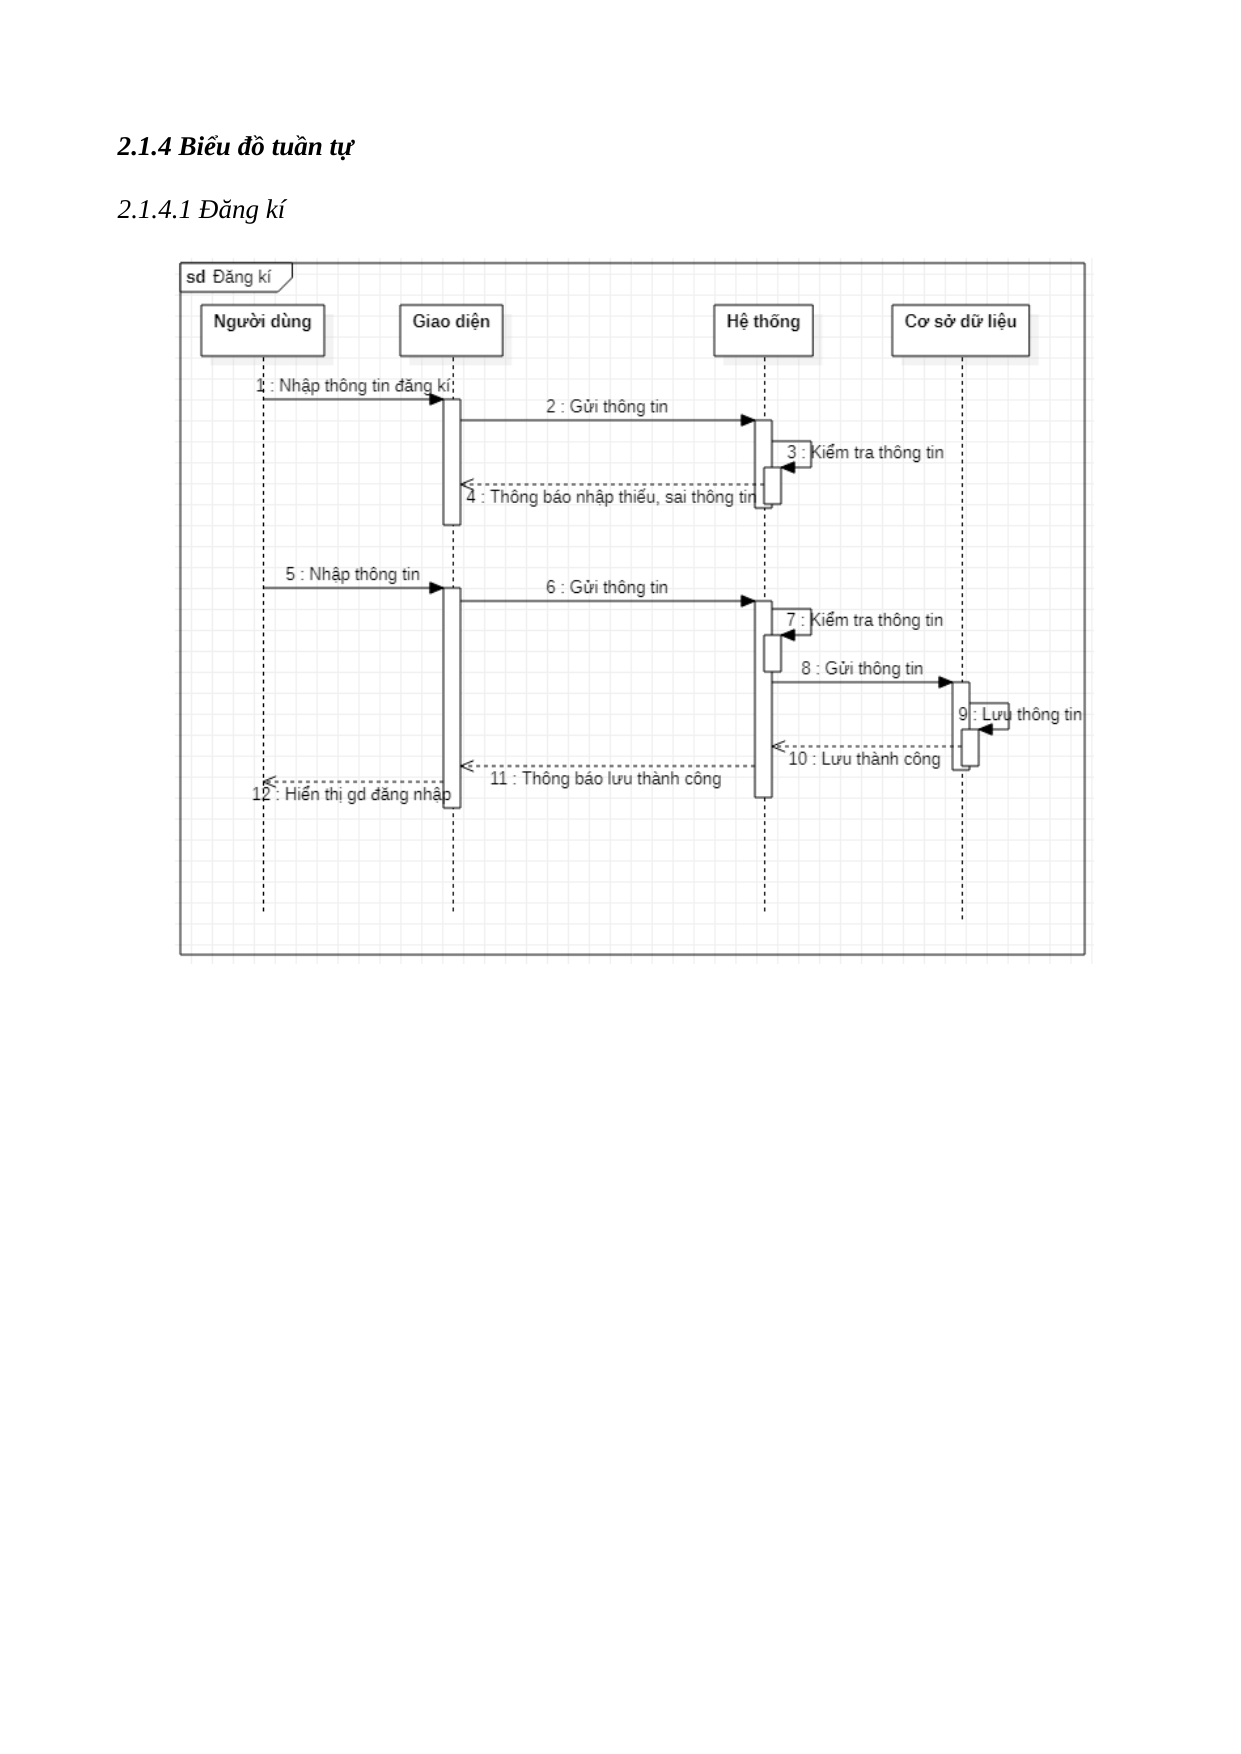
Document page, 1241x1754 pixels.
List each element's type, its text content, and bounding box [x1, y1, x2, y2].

subtitle Biểu đồ tuần tự [117, 127, 1122, 164]
picture [175, 258, 1094, 964]
subtitle Đăng kí [117, 190, 1122, 227]
